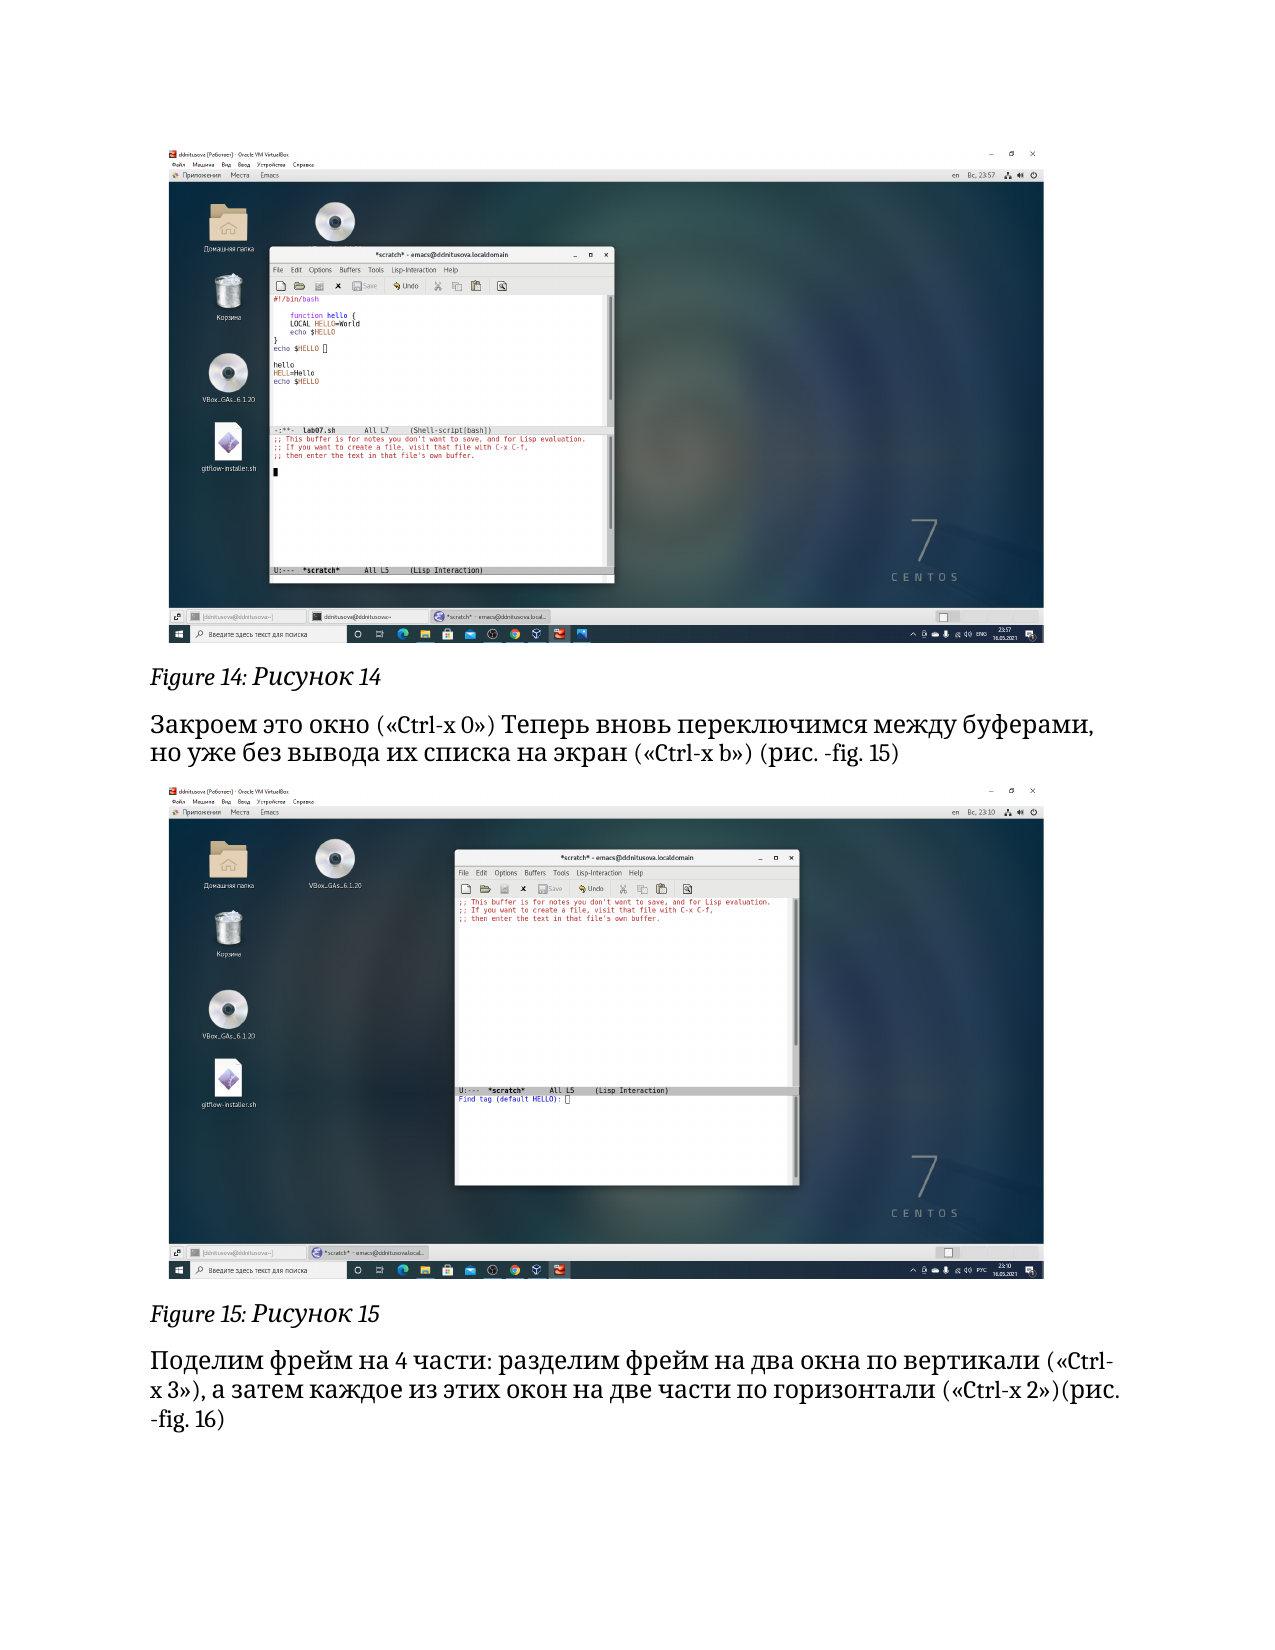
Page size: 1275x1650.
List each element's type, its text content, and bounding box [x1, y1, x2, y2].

picture [168, 786, 1044, 1279]
text Figure 14: Рисунок 14 [150, 663, 1125, 692]
picture [168, 150, 1044, 643]
text Figure 15: Рисунок 15 [150, 1300, 1125, 1328]
text Закроем это окно («Ctrl-x 0») Теперь вновь переключимся между буферами, но уже без вывода их списка на экран («Ctrl-x b») (рис. -fig. 15) [150, 711, 1125, 768]
text Поделим фрейм на 4 части: разделим фрейм на два окна по вертикали («Ctrl-x 3»), а затем каждое из этих окон на две части по горизонтали («Ctrl-x 2»)(рис. -fig. 16) [150, 1347, 1125, 1433]
